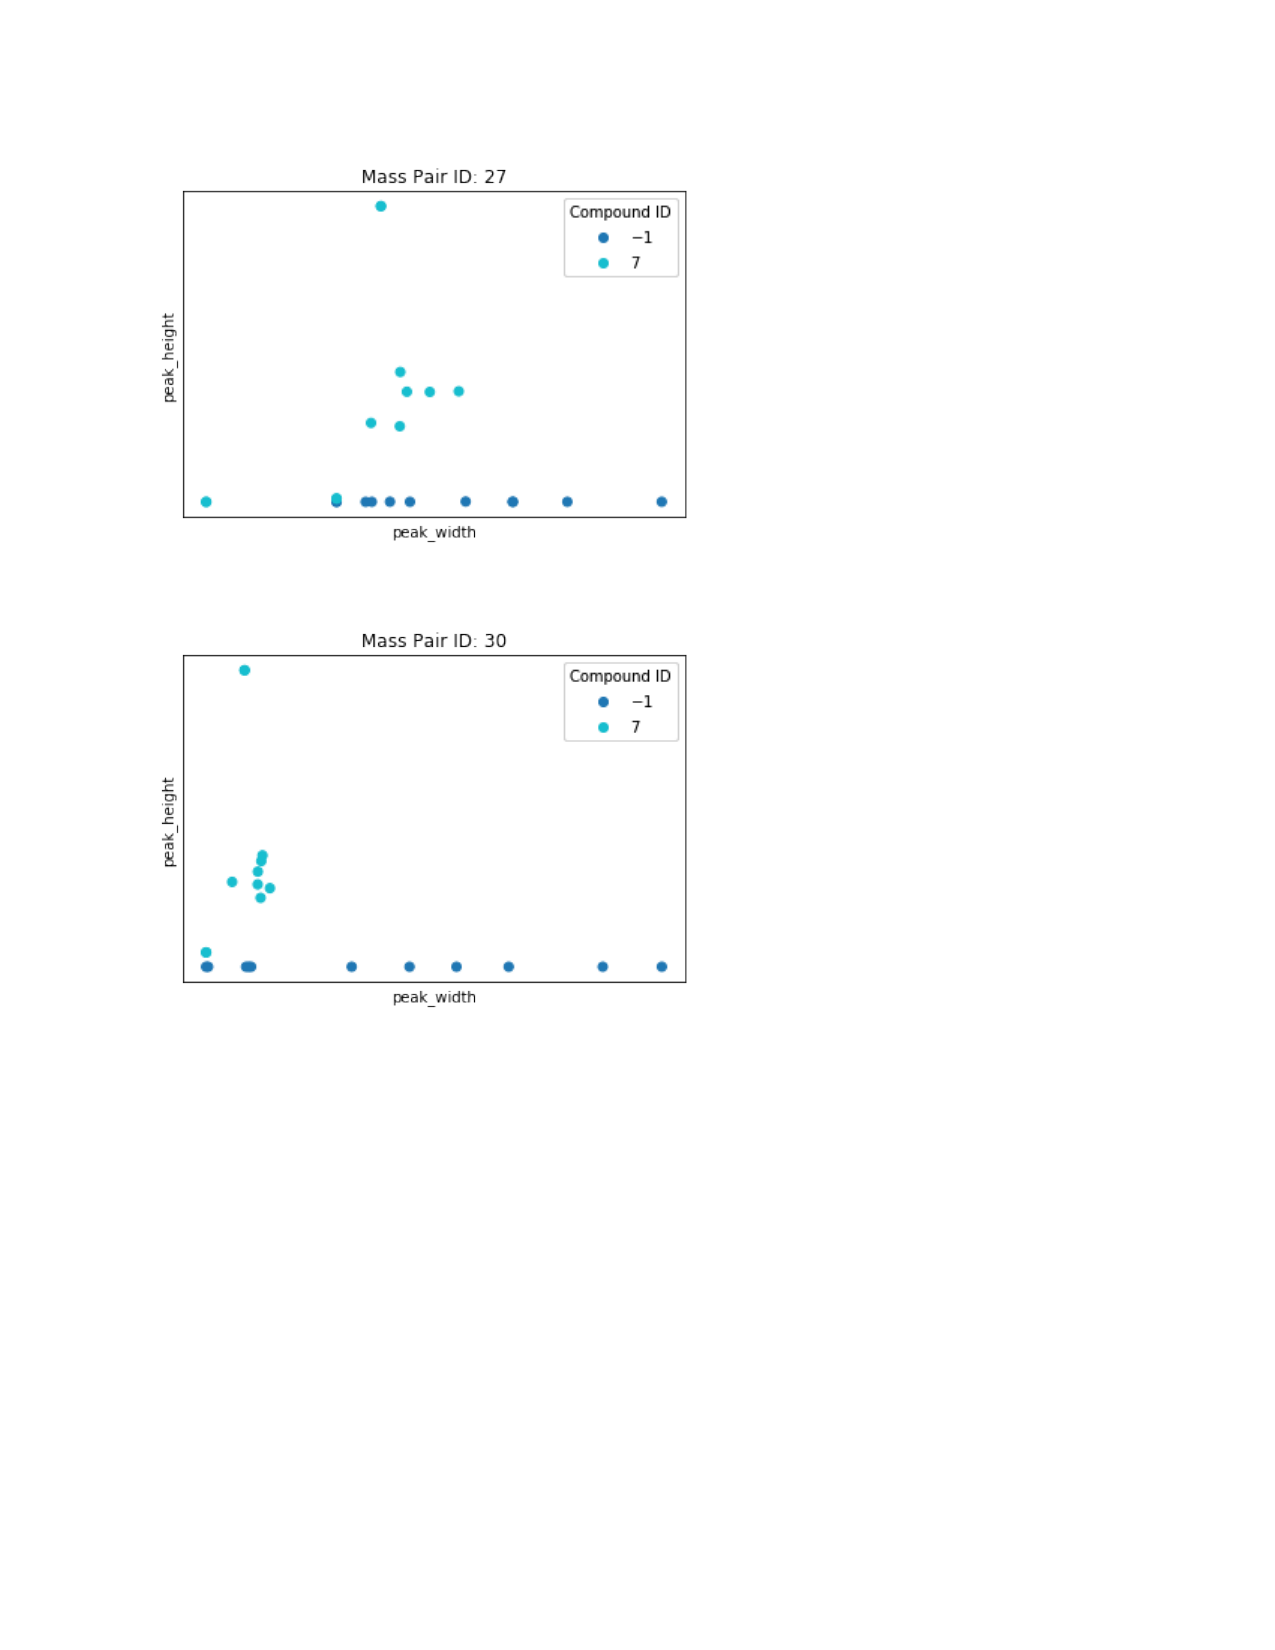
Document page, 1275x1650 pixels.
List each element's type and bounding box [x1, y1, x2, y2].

picture [150, 622, 696, 1015]
picture [150, 158, 696, 550]
